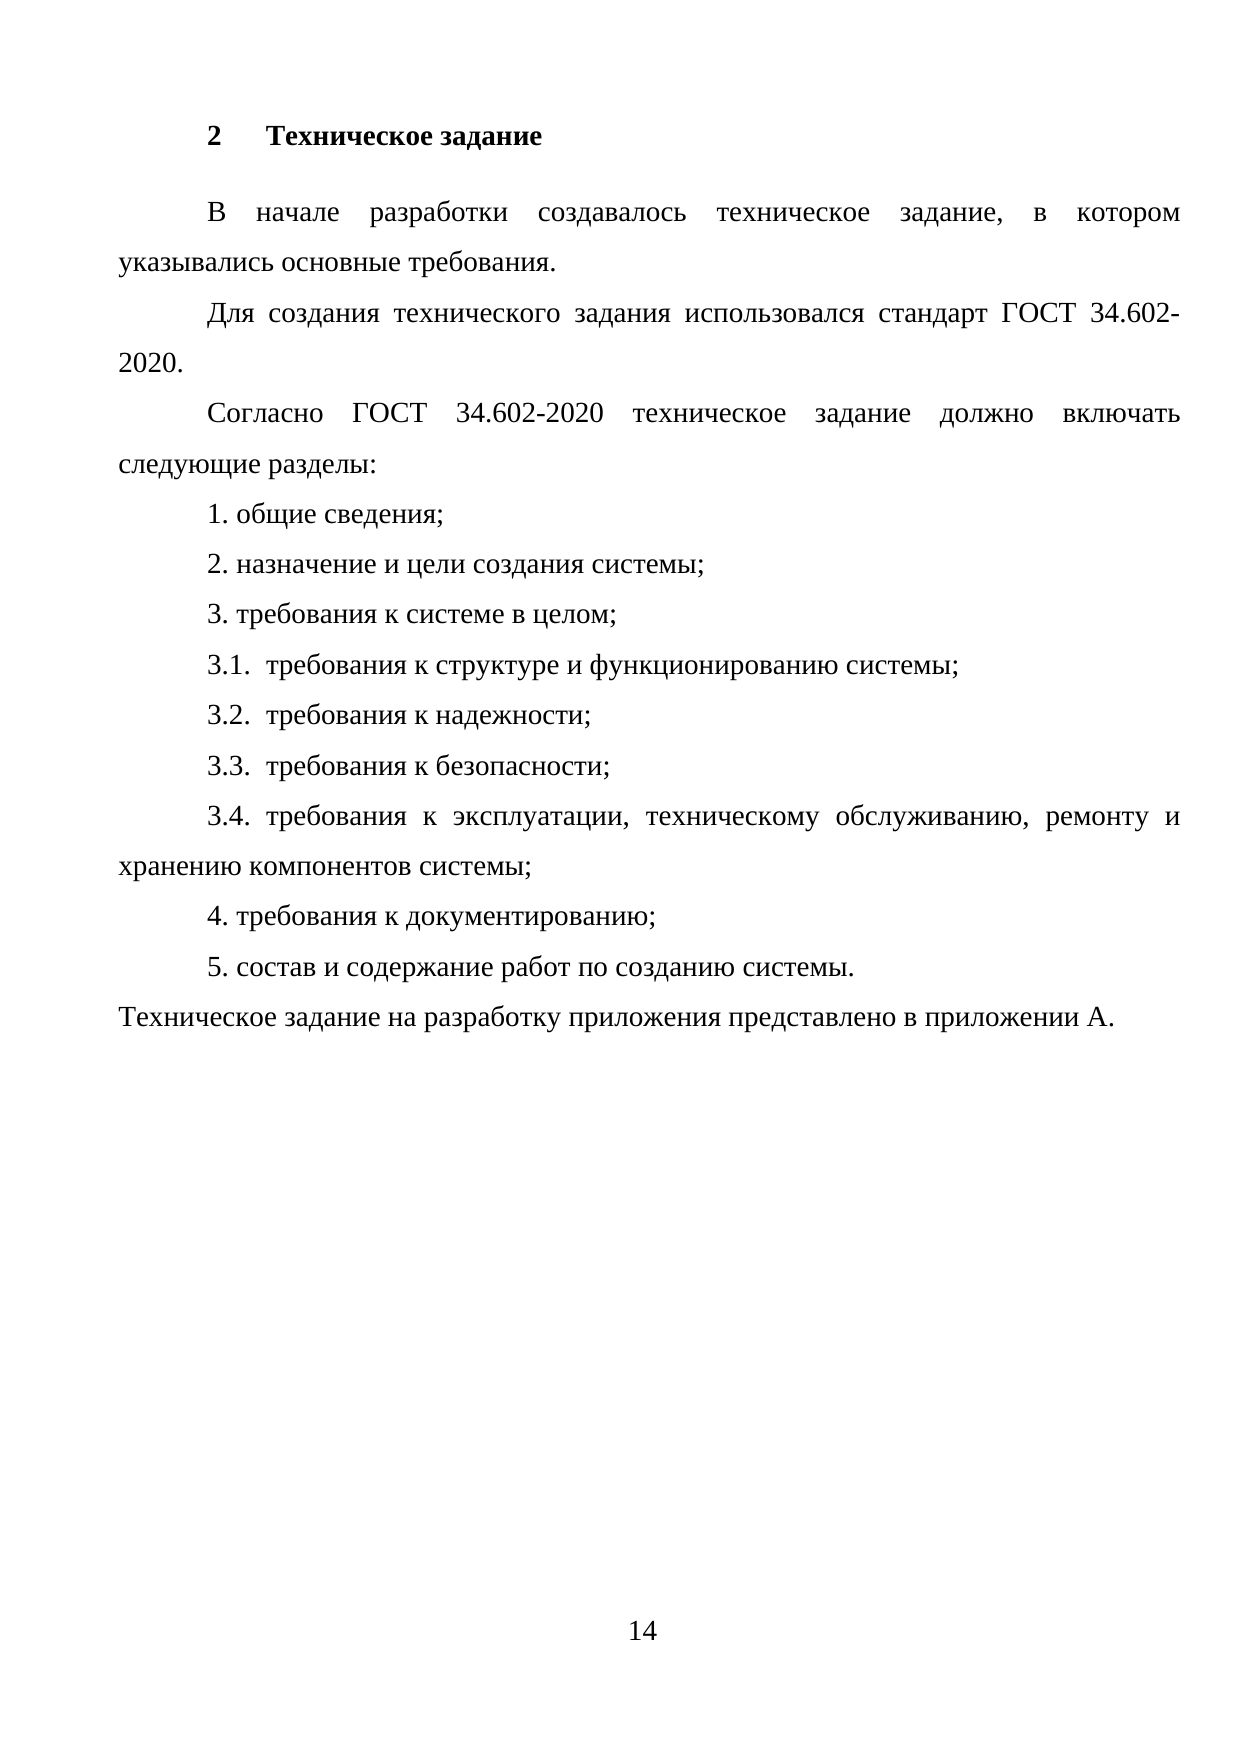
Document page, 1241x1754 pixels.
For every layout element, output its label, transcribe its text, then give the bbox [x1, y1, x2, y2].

list требования к документированию; [118, 898, 1181, 932]
list требования к надежности; [118, 697, 1181, 731]
list назначение и цели создания системы; [118, 546, 1181, 580]
list общие сведения; [118, 496, 1181, 529]
text Согласно ГОСТ 34.602-2020 техническое задание должно включать следующие разделы: [118, 395, 1181, 479]
text В начале разработки создавалось техническое задание, в котором указывались основные требования. [118, 194, 1181, 278]
list требования к структуре и функционированию системы; [118, 647, 1181, 681]
list требования к безопасности; [118, 748, 1181, 781]
list состав и содержание работ по созданию системы. [118, 949, 1181, 982]
list Техническое задание [118, 118, 1181, 152]
text Для создания технического задания использовался стандарт ГОСТ 34.602-2020. [118, 295, 1181, 379]
list требования к системе в целом; [118, 597, 1181, 630]
text Техническое задание на разработку приложения представлено в приложении А. [118, 999, 1181, 1033]
list требования к эксплуатации, техническому обслуживанию, ремонту и хранению компонентов системы; [118, 798, 1181, 882]
